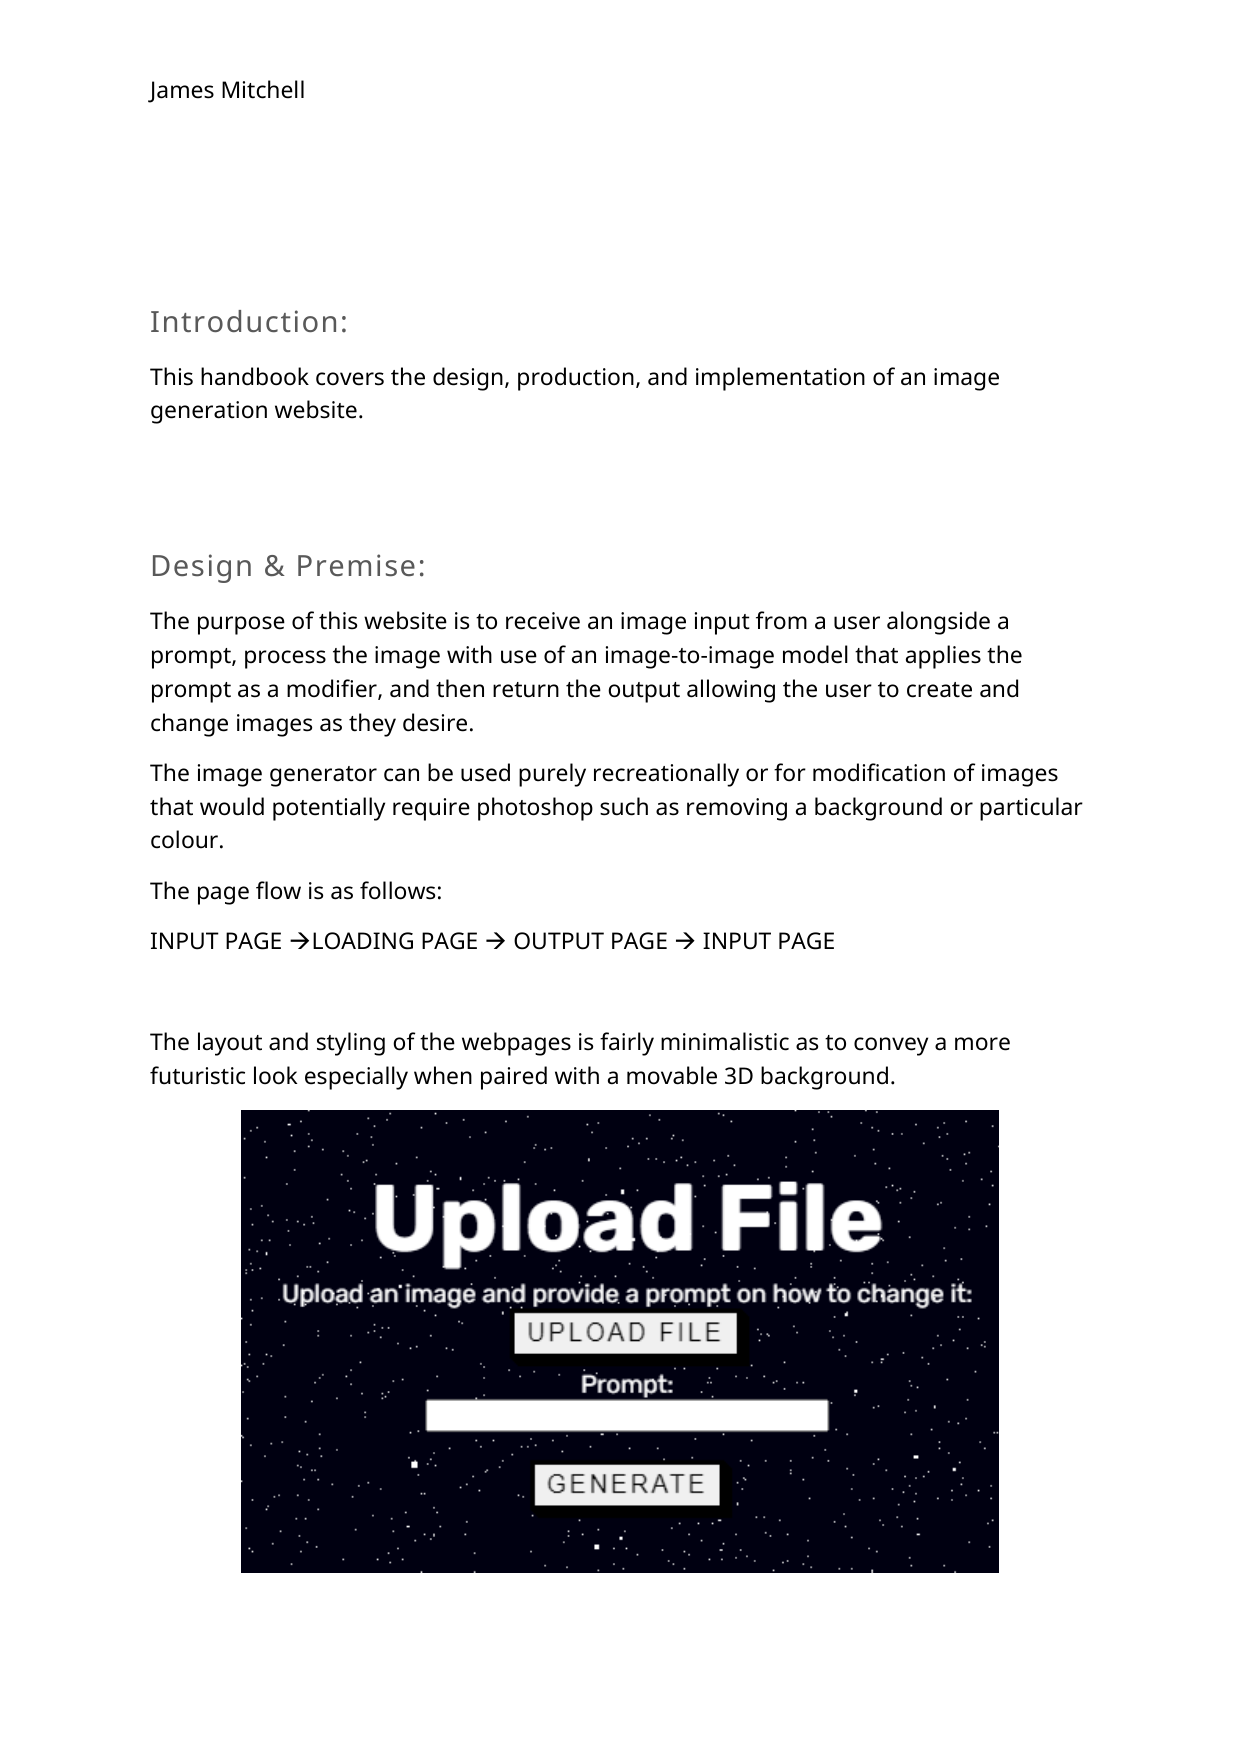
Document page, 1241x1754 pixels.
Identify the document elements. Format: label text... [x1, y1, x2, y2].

text The purpose of this website is to receive an image input from a user alongside a prompt, process the image with use of an image-to-image model that applies the prompt as a modifier, and then return the output allowing the user to create and change images as they desire. [150, 605, 1090, 738]
text INPUT PAGE LOADING PAGE OUTPUT PAGE INPUT PAGE [150, 925, 1090, 956]
text The page flow is as follows: [150, 875, 1090, 906]
text The layout and styling of the webpages is fairly minimalistic as to convey a more futuristic look especially when paired with a movable 3D background. [150, 1026, 1090, 1091]
text The image generator can be used purely recreationally or for modification of images that would potentially require photoshop such as removing a background or particular colour. [150, 757, 1090, 856]
subtitle Design & Premise: [150, 546, 1090, 585]
subtitle Introduction: [150, 301, 1090, 341]
text This handbook covers the design, production, and implementation of an image generation website. [150, 361, 1090, 426]
picture [241, 1110, 999, 1573]
